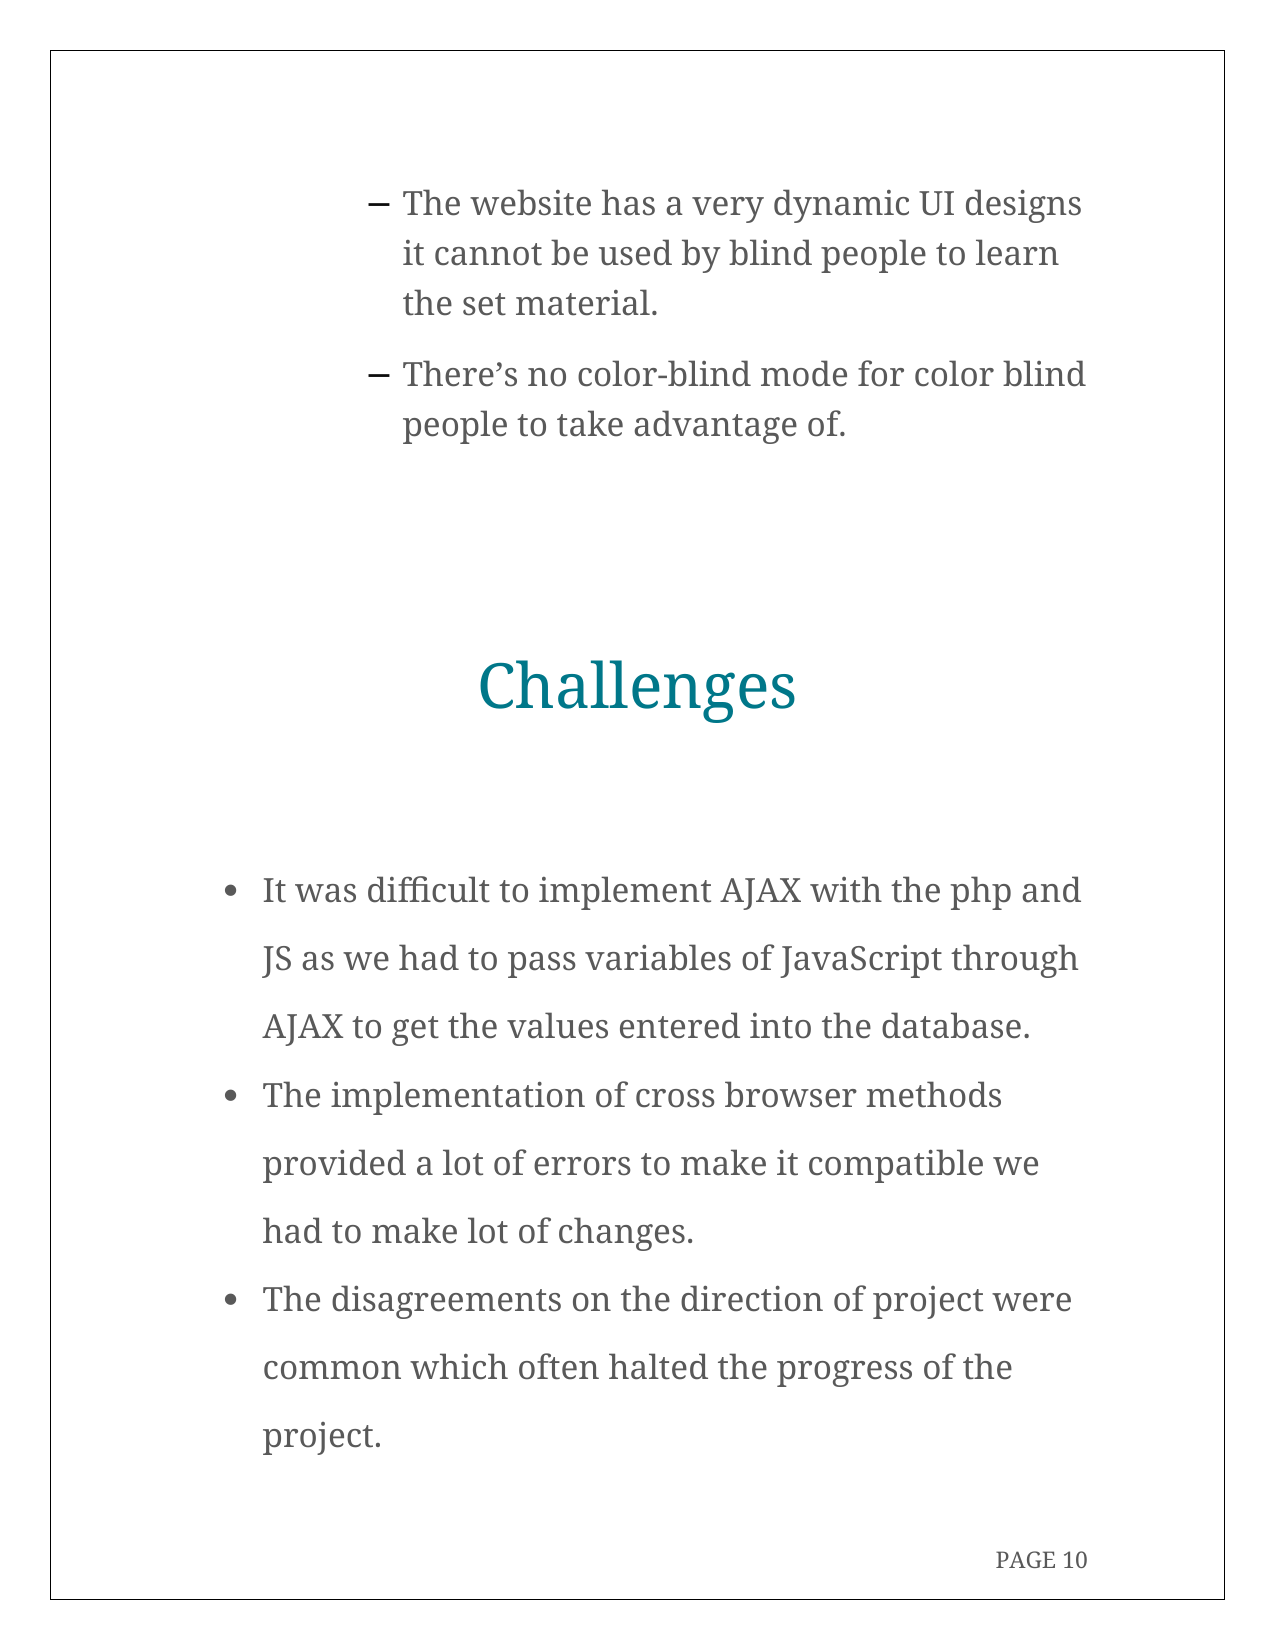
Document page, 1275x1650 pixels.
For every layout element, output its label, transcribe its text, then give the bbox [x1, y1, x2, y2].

list The implementation of cross browser methods provided a lot of errors to make it compatible we had to make lot of changes. [225, 1071, 1087, 1253]
title Challenges [187, 642, 1087, 727]
list The website has a very dynamic UI designs it cannot be used by blind people to learn the set material. [365, 180, 1087, 325]
list There’s no color-blind mode for color blind people to take advantage of. [365, 351, 1087, 446]
list It was difficult to implement AJAX with the php and JS as we had to pass variables of JavaScript through AJAX to get the values entered into the database. [225, 867, 1087, 1049]
list The disagreements on the direction of project were common which often halted the progress of the project. [225, 1276, 1087, 1457]
